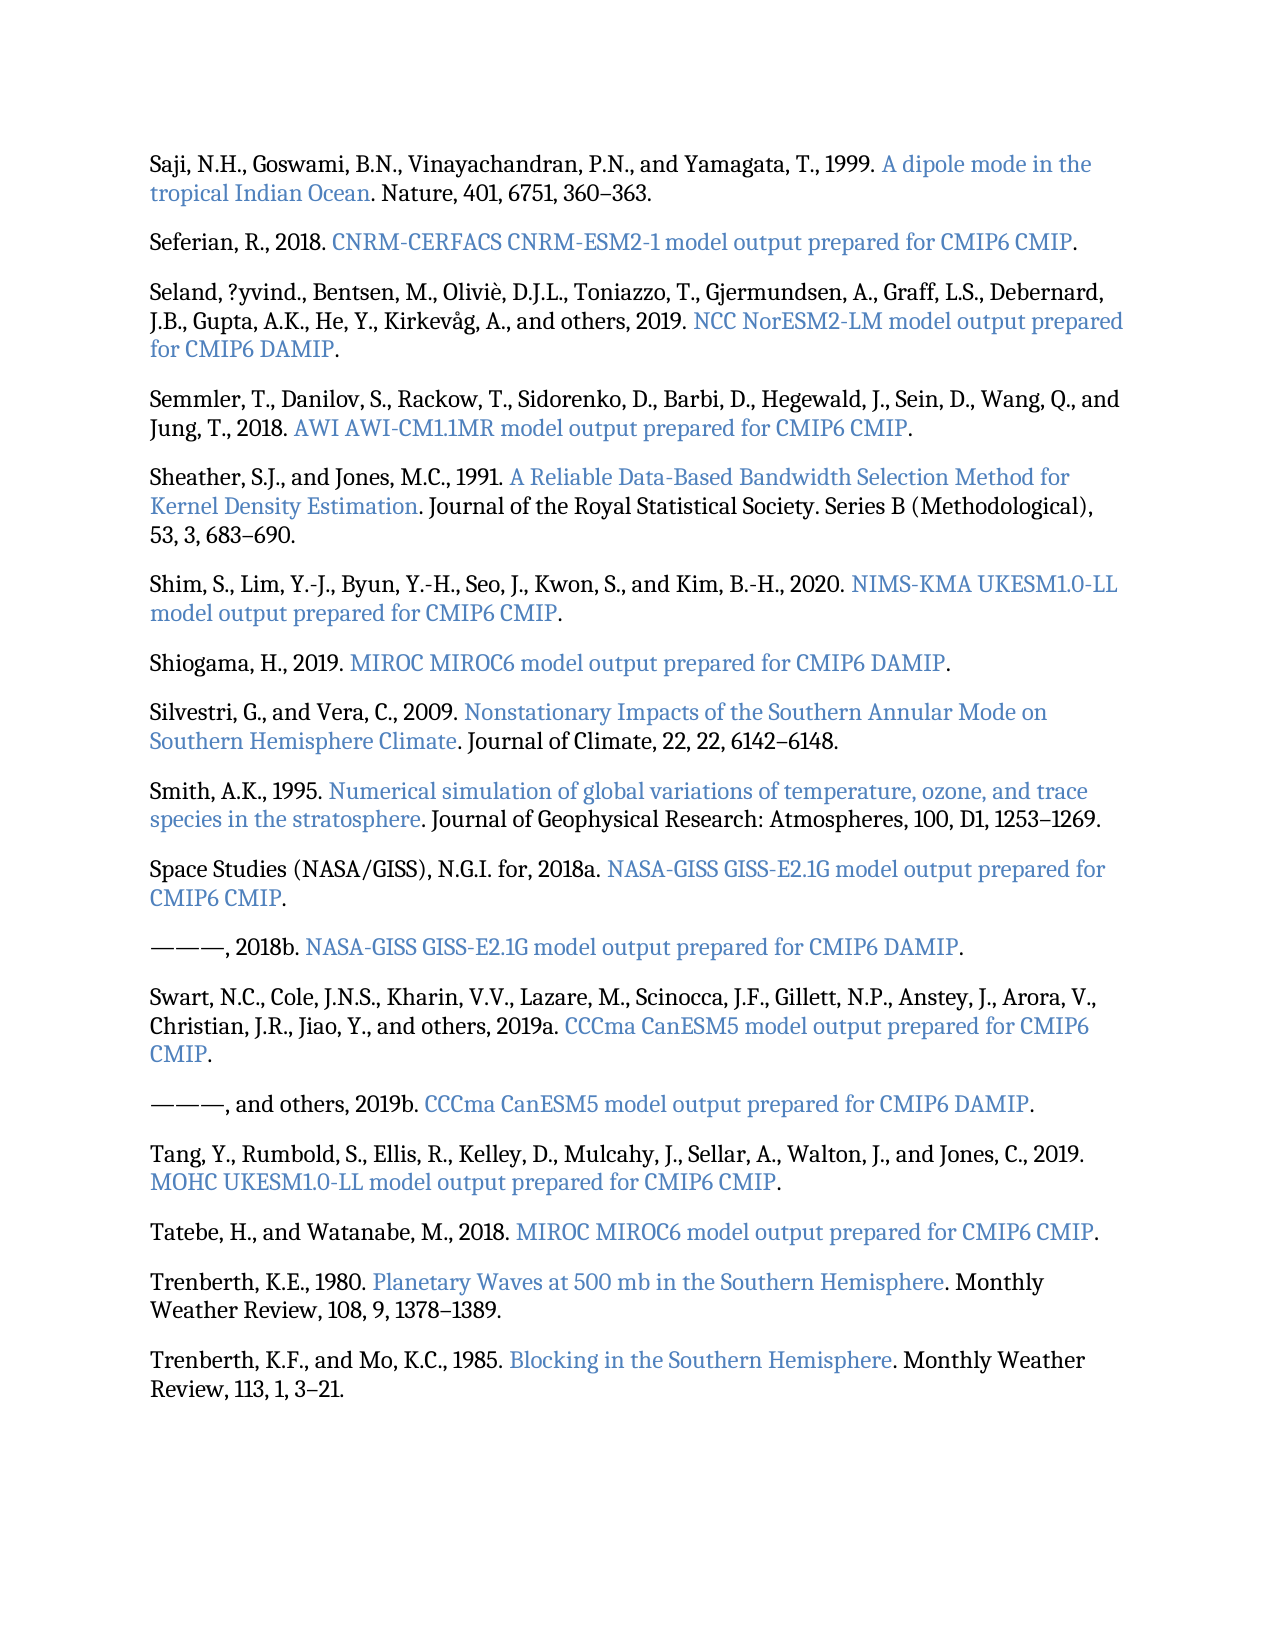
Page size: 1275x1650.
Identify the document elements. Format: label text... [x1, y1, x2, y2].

text Semmler, T., Danilov, S., Rackow, T., Sidorenko, D., Barbi, D., Hegewald, J., Sein, D., Wang, Q., and Jung, T., 2018. AWI AWI-CM1.1MR model output prepared for CMIP6 CMIP. [150, 385, 1125, 442]
text Tatebe, H., and Watanabe, M., 2018. MIROC MIROC6 model output prepared for CMIP6 CMIP. [150, 1218, 1125, 1247]
text Shim, S., Lim, Y.-J., Byun, Y.-H., Seo, J., Kwon, S., and Kim, B.-H., 2020. NIMS-KMA UKESM1.0-LL model output prepared for CMIP6 CMIP. [150, 570, 1125, 628]
text Swart, N.C., Cole, J.N.S., Kharin, V.V., Lazare, M., Scinocca, J.F., Gillett, N.P., Anstey, J., Arora, V., Christian, J.R., Jiao, Y., and others, 2019a. CCCma CanESM5 model output prepared for CMIP6 CMIP. [150, 983, 1125, 1069]
text ———, 2018b. NASA-GISS GISS-E2.1G model output prepared for CMIP6 DAMIP. [150, 933, 1125, 962]
text Trenberth, K.E., 1980. Planetary Waves at 500 mb in the Southern Hemisphere. Monthly Weather Review, 108, 9, 1378–1389. [150, 1267, 1125, 1325]
text Tang, Y., Rumbold, S., Ellis, R., Kelley, D., Mulcahy, J., Sellar, A., Walton, J., and Jones, C., 2019. MOHC UKESM1.0-LL model output prepared for CMIP6 CMIP. [150, 1139, 1125, 1197]
text Trenberth, K.F., and Mo, K.C., 1985. Blocking in the Southern Hemisphere. Monthly Weather Review, 113, 1, 3–21. [150, 1346, 1125, 1403]
text Space Studies (NASA/GISS), N.G.I. for, 2018a. NASA-GISS GISS-E2.1G model output prepared for CMIP6 CMIP. [150, 855, 1125, 912]
text ———, and others, 2019b. CCCma CanESM5 model output prepared for CMIP6 DAMIP. [150, 1090, 1125, 1119]
text Smith, A.K., 1995. Numerical simulation of global variations of temperature, ozone, and trace species in the stratosphere. Journal of Geophysical Research: Atmospheres, 100, D1, 1253–1269. [150, 777, 1125, 834]
text Seferian, R., 2018. CNRM-CERFACS CNRM-ESM2-1 model output prepared for CMIP6 CMIP. [150, 228, 1125, 257]
text Seland, ?yvind., Bentsen, M., Oliviè, D.J.L., Toniazzo, T., Gjermundsen, A., Graff, L.S., Debernard, J.B., Gupta, A.K., He, Y., Kirkevåg, A., and others, 2019. NCC NorESM2-LM model output prepared for CMIP6 DAMIP. [150, 278, 1125, 364]
text Sheather, S.J., and Jones, M.C., 1991. A Reliable Data-Based Bandwidth Selection Method for Kernel Density Estimation. Journal of the Royal Statistical Society. Series B (Methodological), 53, 3, 683–690. [150, 463, 1125, 549]
text Silvestri, G., and Vera, C., 2009. Nonstationary Impacts of the Southern Annular Mode on Southern Hemisphere Climate. Journal of Climate, 22, 22, 6142–6148. [150, 698, 1125, 756]
text Shiogama, H., 2019. MIROC MIROC6 model output prepared for CMIP6 DAMIP. [150, 649, 1125, 677]
text Saji, N.H., Goswami, B.N., Vinayachandran, P.N., and Yamagata, T., 1999. A dipole mode in the tropical Indian Ocean. Nature, 401, 6751, 360–363. [150, 150, 1125, 207]
